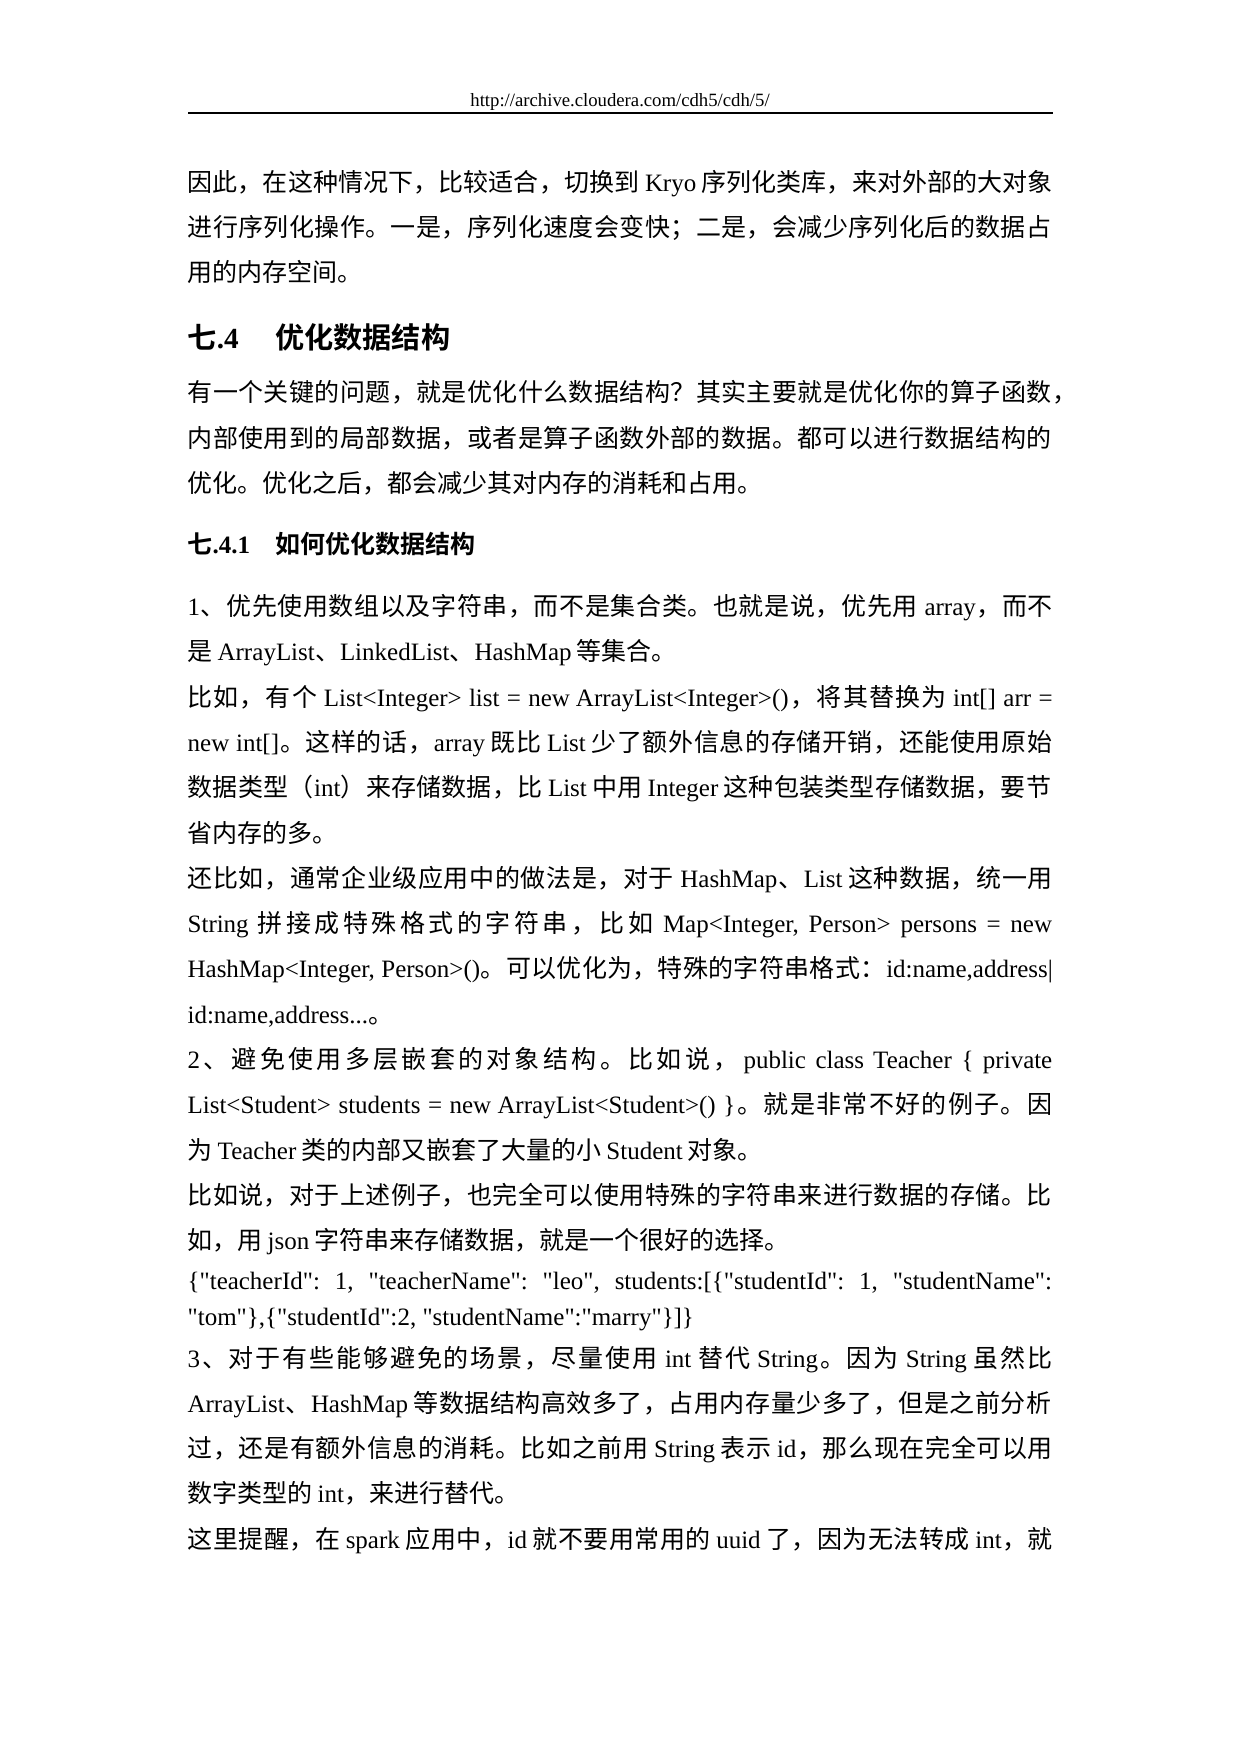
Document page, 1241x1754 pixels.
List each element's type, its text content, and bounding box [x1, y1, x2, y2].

text 有一个关键的问题，就是优化什么数据结构？其实主要就是优化你的算子函数，内部使用到的局部数据，或者是算子函数外部的数据。都可以进行数据结构的优化。优化之后，都会减少其对内存的消耗和占用。 [187, 373, 1053, 499]
subtitle 如何优化数据结构 [187, 525, 1053, 561]
text 比如，有个List<Integer> list = new ArrayList<Integer>()，将其替换为int[] arr = new int[]。这样的话，array既比List少了额外信息的存储开销，还能使用原始数据类型（int）来存储数据，比List中用Integer这种包装类型存储数据，要节省内存的多。 [187, 677, 1053, 849]
text 还比如，通常企业级应用中的做法是，对于HashMap、List这种数据，统一用String拼接成特殊格式的字符串，比如Map<Integer, Person> persons = new HashMap<Integer, Person>()。可以优化为，特殊的字符串格式：id:name,address|id:name,address...。 [187, 858, 1053, 1031]
text 3、对于有些能够避免的场景，尽量使用int替代String。因为String虽然比ArrayList、HashMap等数据结构高效多了，占用内存量少多了，但是之前分析过，还是有额外信息的消耗。比如之前用String表示id，那么现在完全可以用数字类型的int，来进行替代。 [187, 1338, 1053, 1510]
text 1、优先使用数组以及字符串，而不是集合类。也就是说，优先用array，而不是ArrayList、LinkedList、HashMap等集合。 [187, 586, 1053, 668]
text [187, 1519, 1053, 1556]
text 2、避免使用多层嵌套的对象结构。比如说，public class Teacher { private List<Student> students = new ArrayList<Student>() }。就是非常不好的例子。因为Teacher类的内部又嵌套了大量的小Student对象。 [187, 1039, 1053, 1166]
text 比如说，对于上述例子，也完全可以使用特殊的字符串来进行数据的存储。比如，用json字符串来存储数据，就是一个很好的选择。 [187, 1176, 1053, 1257]
text {"teacherId": 1, "teacherName": "leo", students:[{"studentId": 1, "studentName": "tom"},{"studentId":2, "studentName":"marry"}]} [187, 1266, 1053, 1331]
subtitle 优化数据结构 [187, 314, 1053, 356]
text 因此，在这种情况下，比较适合，切换到Kryo序列化类库，来对外部的大对象进行序列化操作。一是，序列化速度会变快；二是，会减少序列化后的数据占用的内存空间。 [187, 162, 1053, 289]
